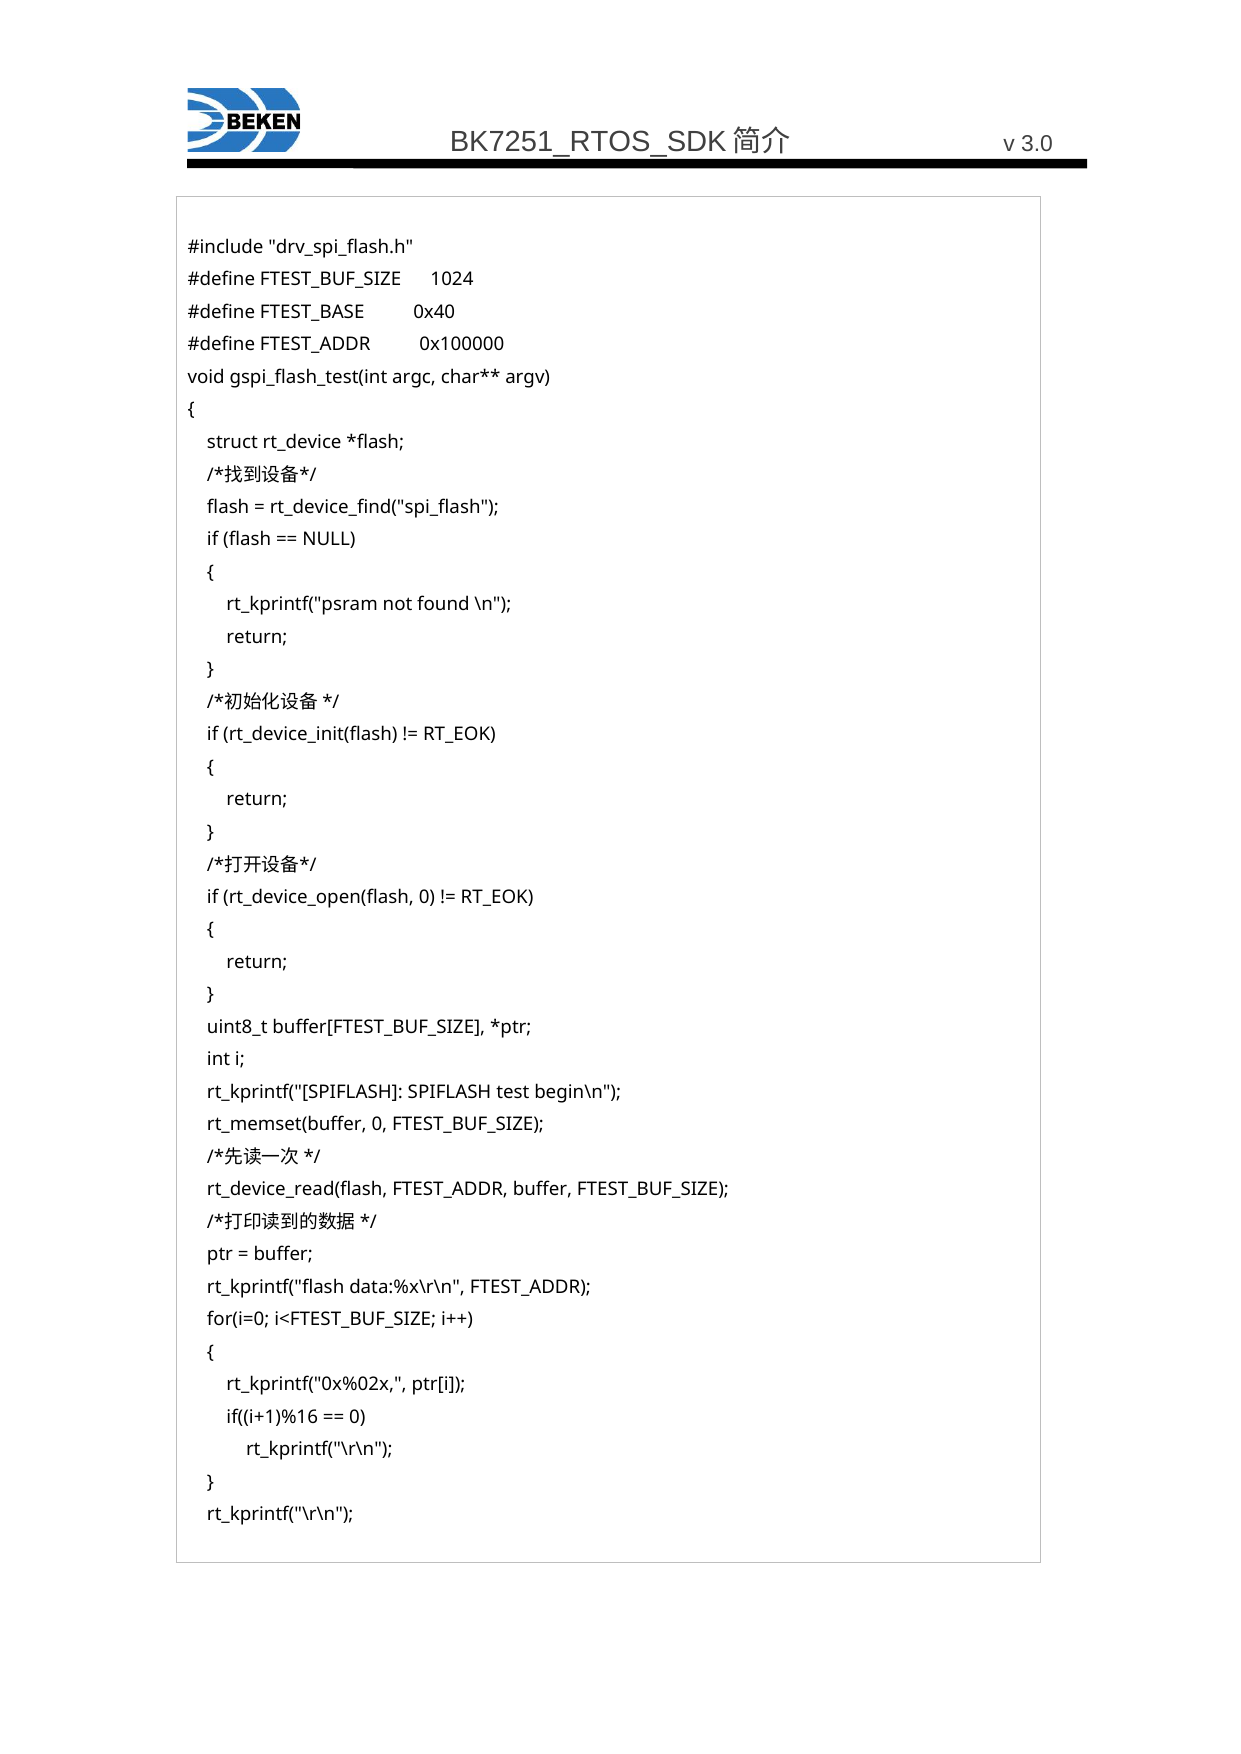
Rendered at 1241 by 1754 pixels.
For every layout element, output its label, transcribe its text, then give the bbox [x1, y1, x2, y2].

picture [187, 88, 300, 152]
